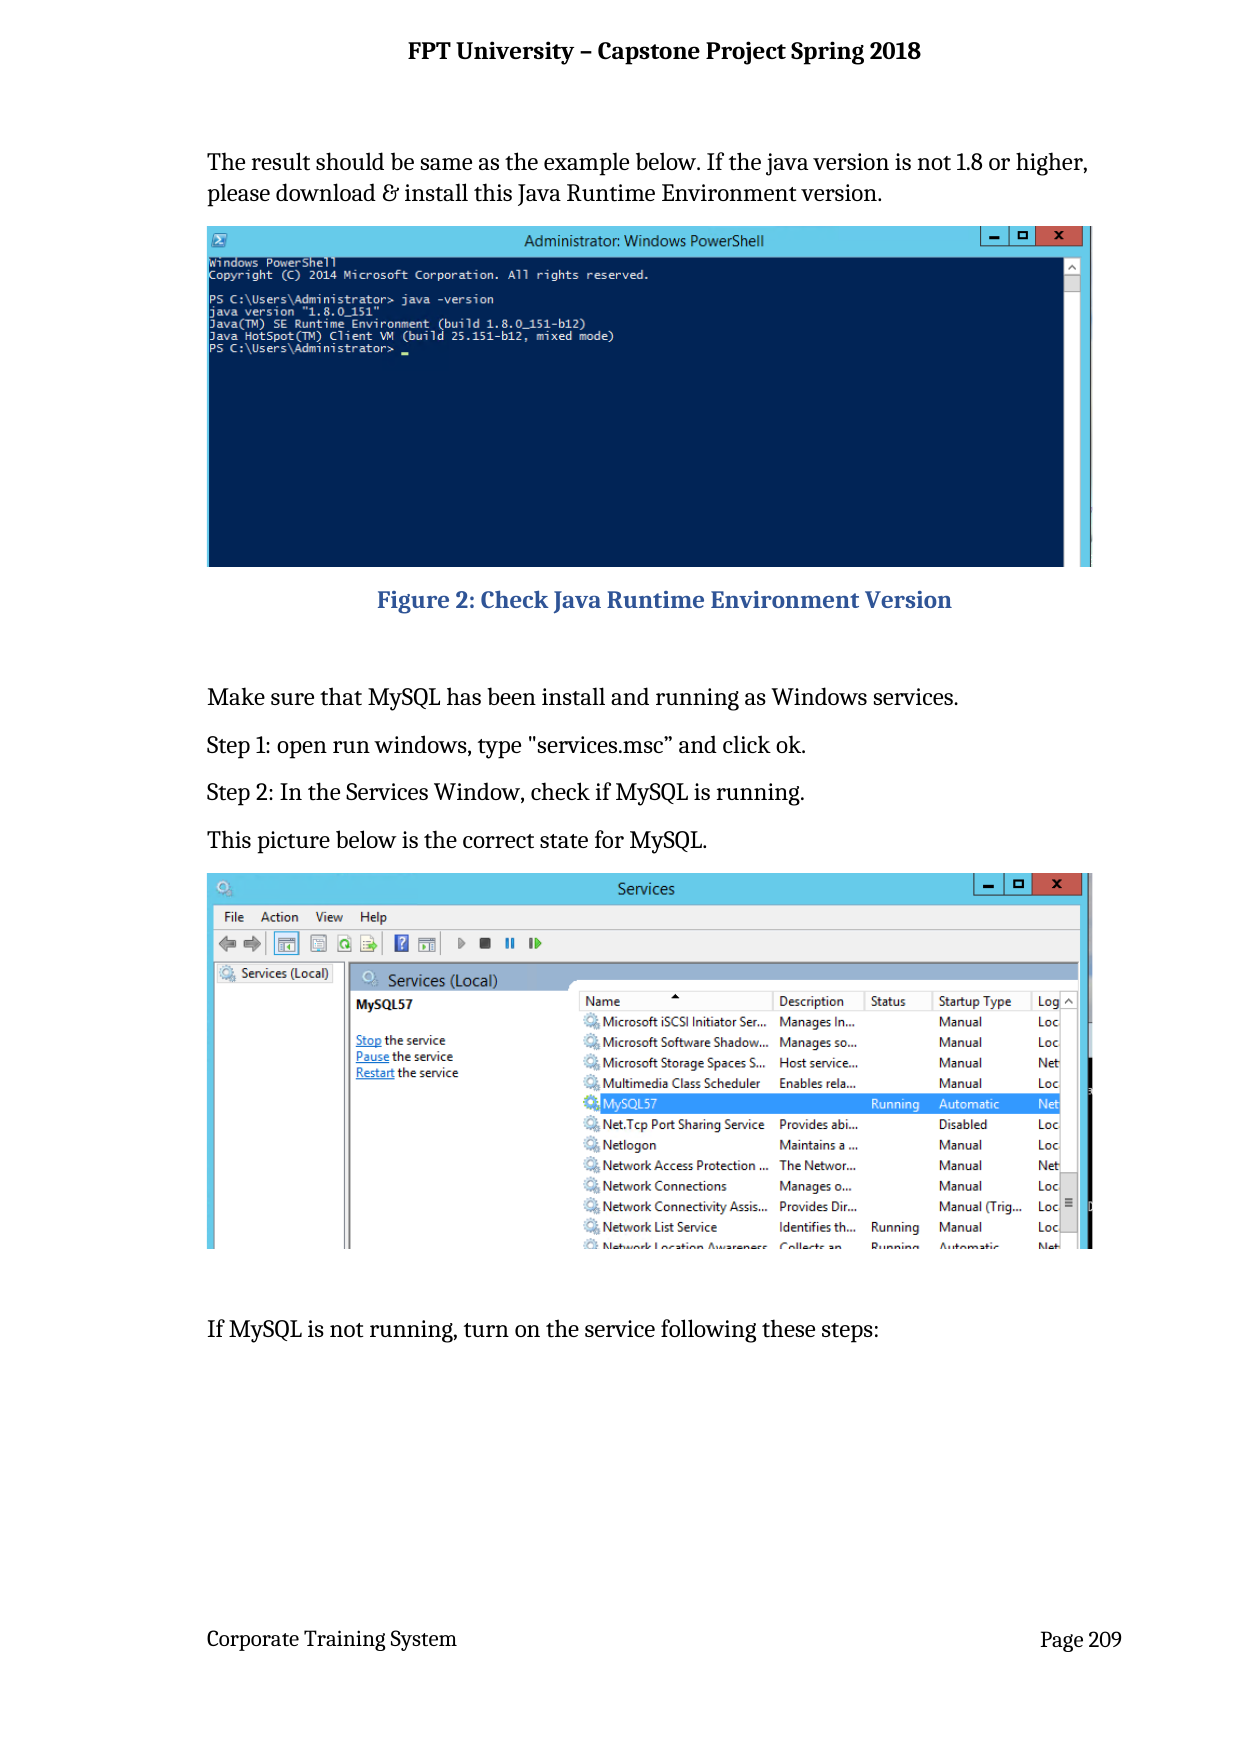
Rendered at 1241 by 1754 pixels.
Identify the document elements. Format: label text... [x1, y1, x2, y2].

text Step 2: In the Services Window, check if MySQL is running. [207, 778, 1122, 807]
text Step 1: open run windows, type "services.msc” and click ok. [207, 731, 1122, 759]
picture [206, 226, 1093, 567]
picture [206, 873, 1093, 1249]
text If MySQL is not running, turn on the service following these steps: [207, 1315, 1122, 1343]
text This picture below is the correct state for MySQL. [207, 826, 1122, 855]
text Make sure that MySQL has been install and running as Windows services. [207, 683, 1122, 712]
text The result should be same as the example below. If the java version is not 1.8 or higher, please download & install this Java Runtime Environment version. [207, 148, 1122, 207]
